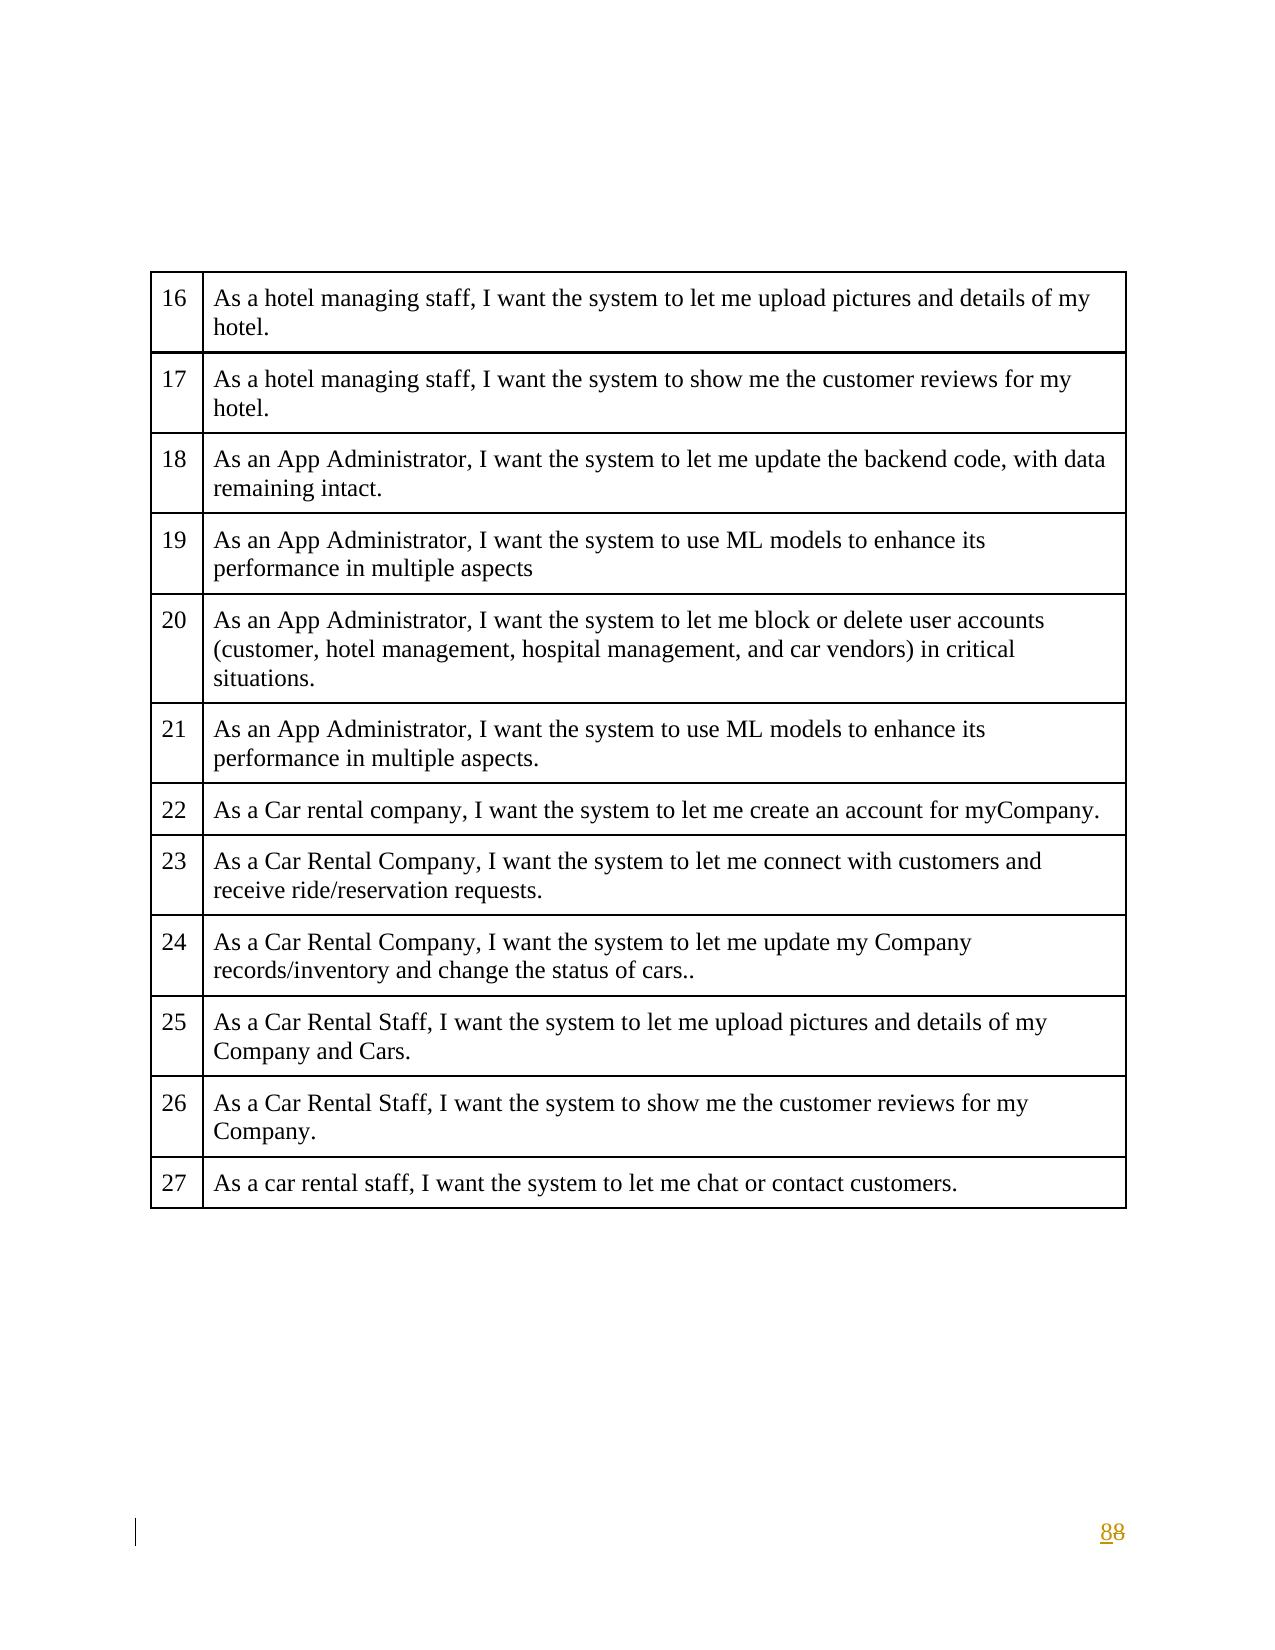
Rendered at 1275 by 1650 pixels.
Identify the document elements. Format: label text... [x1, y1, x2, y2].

table_cell 25 [152, 997, 202, 1075]
table_cell 20 [152, 595, 202, 702]
table_cell As a Car Rental Company, I want the system to let me connect with customers and receive ride/reservation requests. [204, 836, 1125, 914]
table_cell 22 [152, 784, 202, 834]
table_cell 24 [152, 916, 202, 995]
table_cell As an App Administrator, I want the system to use ML models to enhance its performance in multiple aspects [204, 514, 1125, 593]
table_cell As a hotel managing staff, I want the system to let me upload pictures and details of my hotel. [204, 273, 1125, 351]
table_cell 18 [152, 434, 202, 512]
table_cell As an App Administrator, I want the system to let me block or delete user accounts (customer, hotel management, hospital management, and car vendors) in critical situations. [204, 595, 1125, 702]
table_cell As an App Administrator, I want the system to let me update the backend code, with data remaining intact. [204, 434, 1125, 512]
table_cell 17 [152, 354, 202, 432]
table_cell 26 [152, 1077, 202, 1156]
table_cell 23 [152, 836, 202, 914]
table_cell As a Car Rental Staff, I want the system to show me the customer reviews for my Company. [204, 1077, 1125, 1156]
table_cell As a Car Rental Company, I want the system to let me update my Company records/inventory and change the status of cars.. [204, 916, 1125, 995]
table_cell 21 [152, 704, 202, 782]
table_cell As a car rental staff, I want the system to let me chat or contact customers. [204, 1158, 1125, 1207]
table_cell 19 [152, 514, 202, 593]
table_cell As a Car rental company, I want the system to let me create an account for myCompany. [204, 784, 1125, 834]
table_cell As an App Administrator, I want the system to use ML models to enhance its performance in multiple aspects. [204, 704, 1125, 782]
table_cell As a Car Rental Staff, I want the system to let me upload pictures and details of my Company and Cars. [204, 997, 1125, 1075]
table_cell 27 [152, 1158, 202, 1207]
table_cell 16 [152, 273, 202, 351]
table_cell As a hotel managing staff, I want the system to show me the customer reviews for my hotel. [204, 354, 1125, 432]
